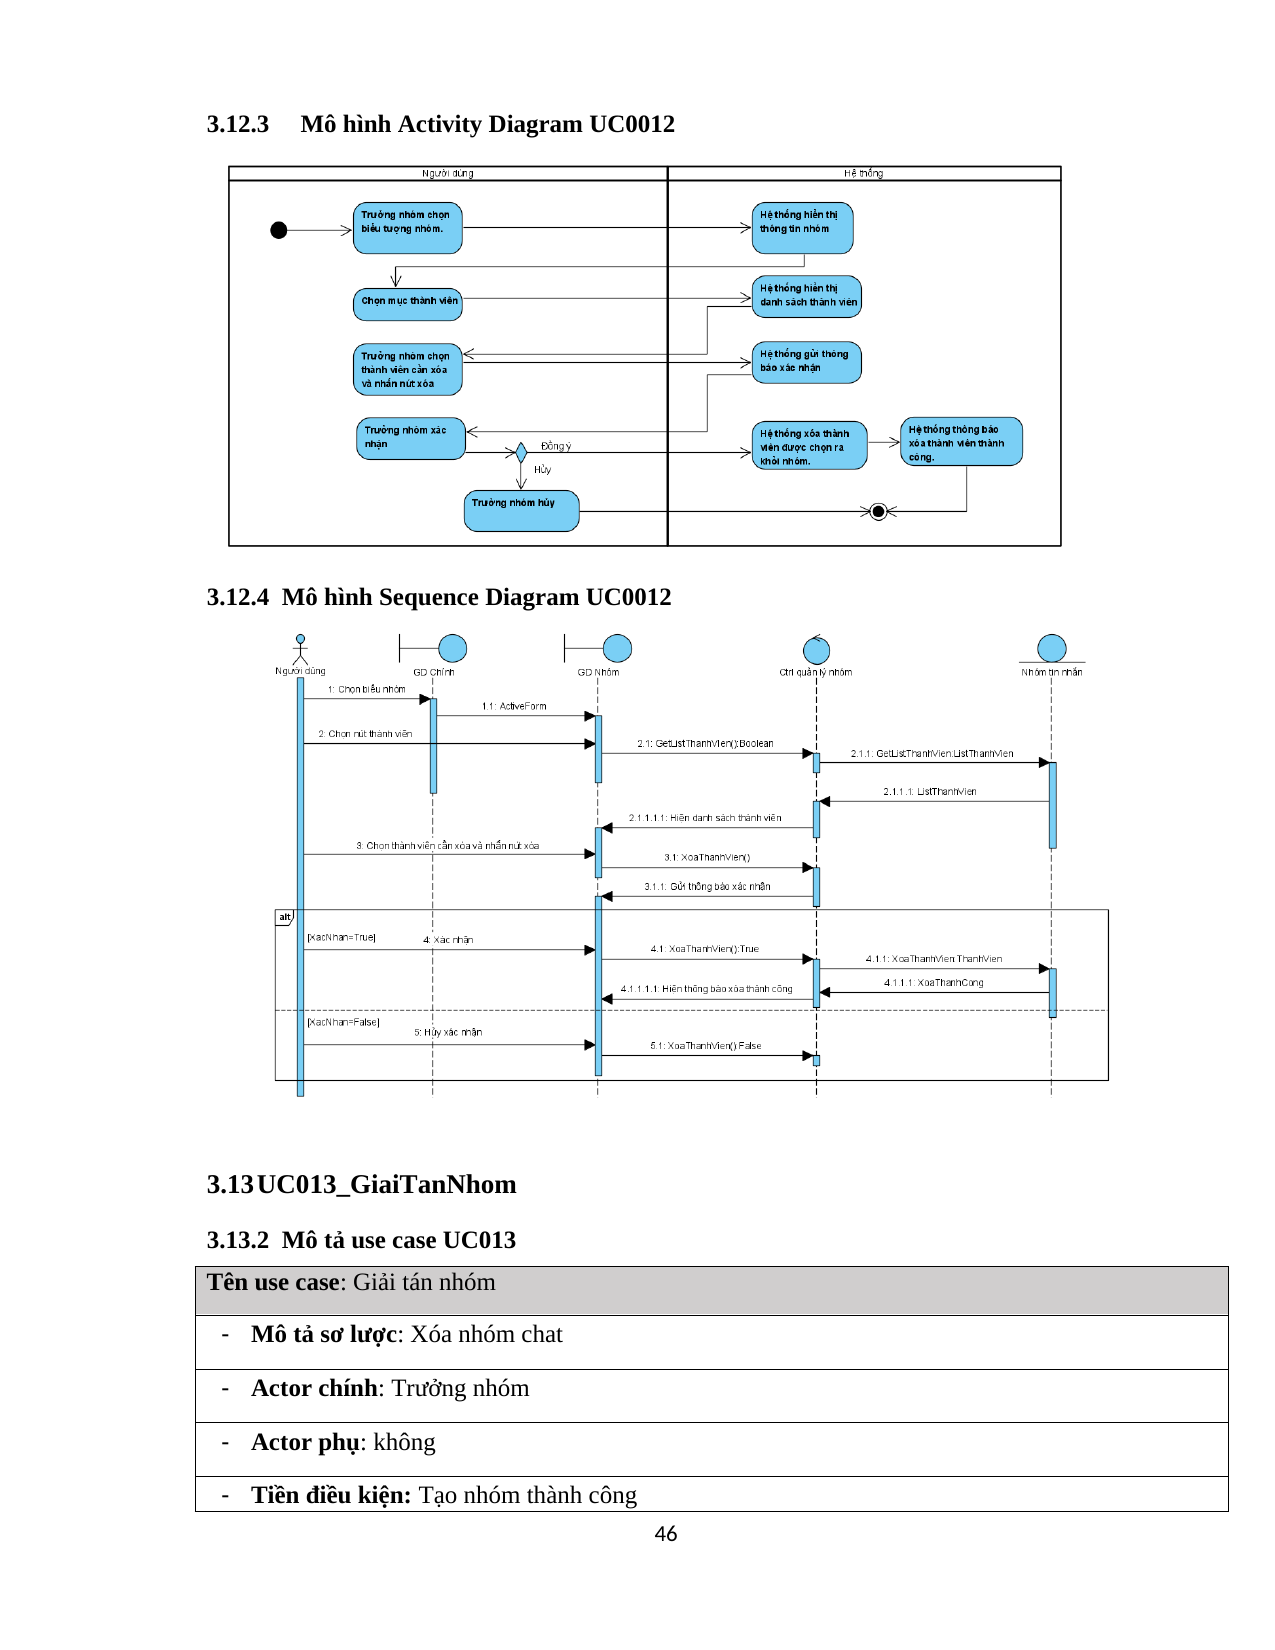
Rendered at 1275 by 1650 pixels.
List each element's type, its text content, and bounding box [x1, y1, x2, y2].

picture [240, 623, 1125, 1103]
table_cell Mô tả sơ lược: Xóa nhóm chat [196, 1316, 1228, 1368]
picture [206, 150, 1092, 555]
subtitle Mô tả use case UC013 [207, 1225, 1125, 1253]
table_header Tên use case: Giải tán nhóm [196, 1267, 1228, 1314]
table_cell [196, 1477, 1228, 1511]
table_cell Actor chính: Trưởng nhóm [196, 1370, 1228, 1422]
subtitle Mô hình Activity Diagram UC0012 [207, 109, 1125, 138]
subtitle Mô hình Sequence Diagram UC0012 [207, 582, 1125, 611]
subtitle UC013_GiaiTanNhom [207, 1169, 1125, 1200]
table_cell Actor phụ: không [196, 1423, 1228, 1476]
